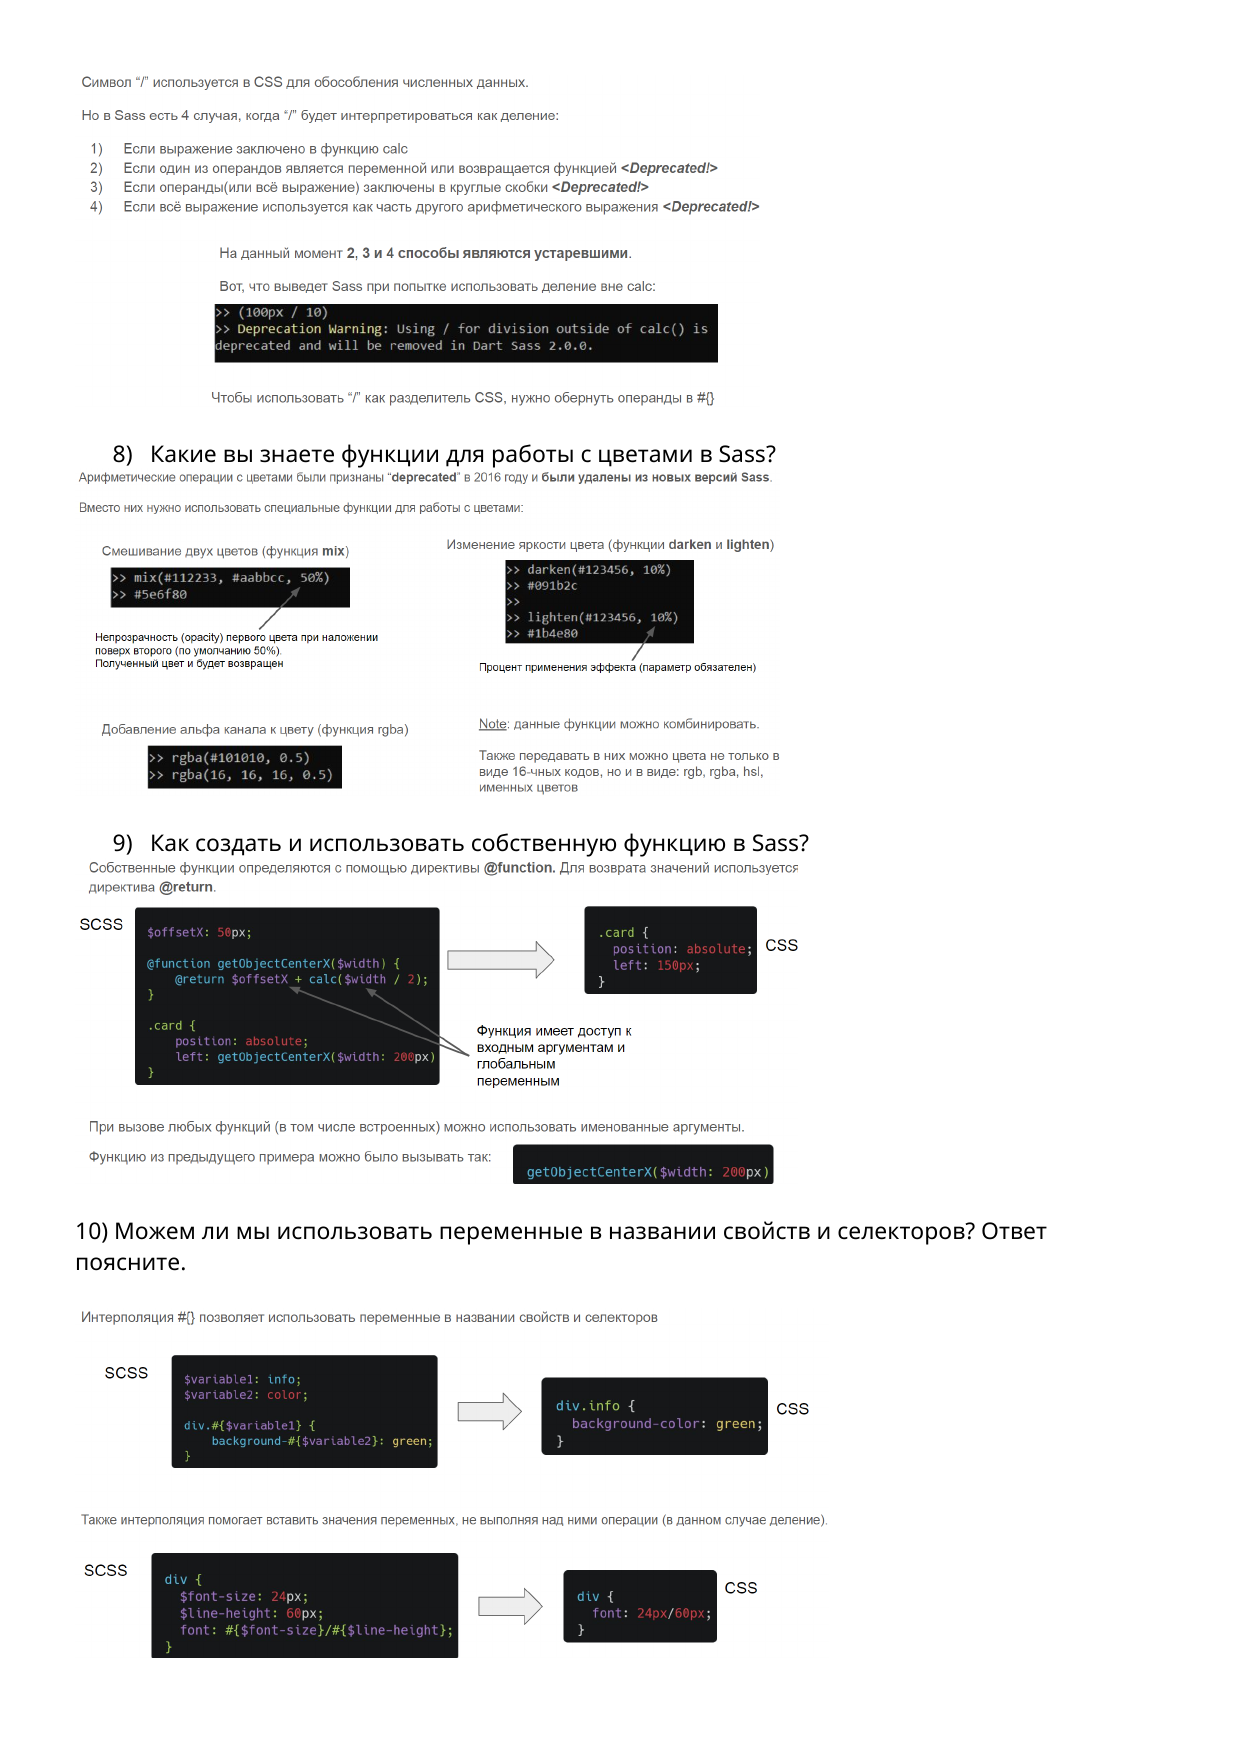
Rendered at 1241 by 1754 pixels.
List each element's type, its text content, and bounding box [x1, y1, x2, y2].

picture [75, 75, 761, 407]
text поясните. [75, 1246, 1165, 1277]
picture [75, 1308, 830, 1658]
picture [75, 858, 798, 1184]
picture [75, 468, 781, 796]
text 10) Можем ли мы использовать переменные в названии свойств и селекторов? Ответ [75, 1215, 1165, 1246]
list Какие вы знаете функции для работы с цветами в Sass? [112, 437, 1165, 469]
list Как создать и использовать собственную функцию в Sass? [112, 827, 1165, 858]
